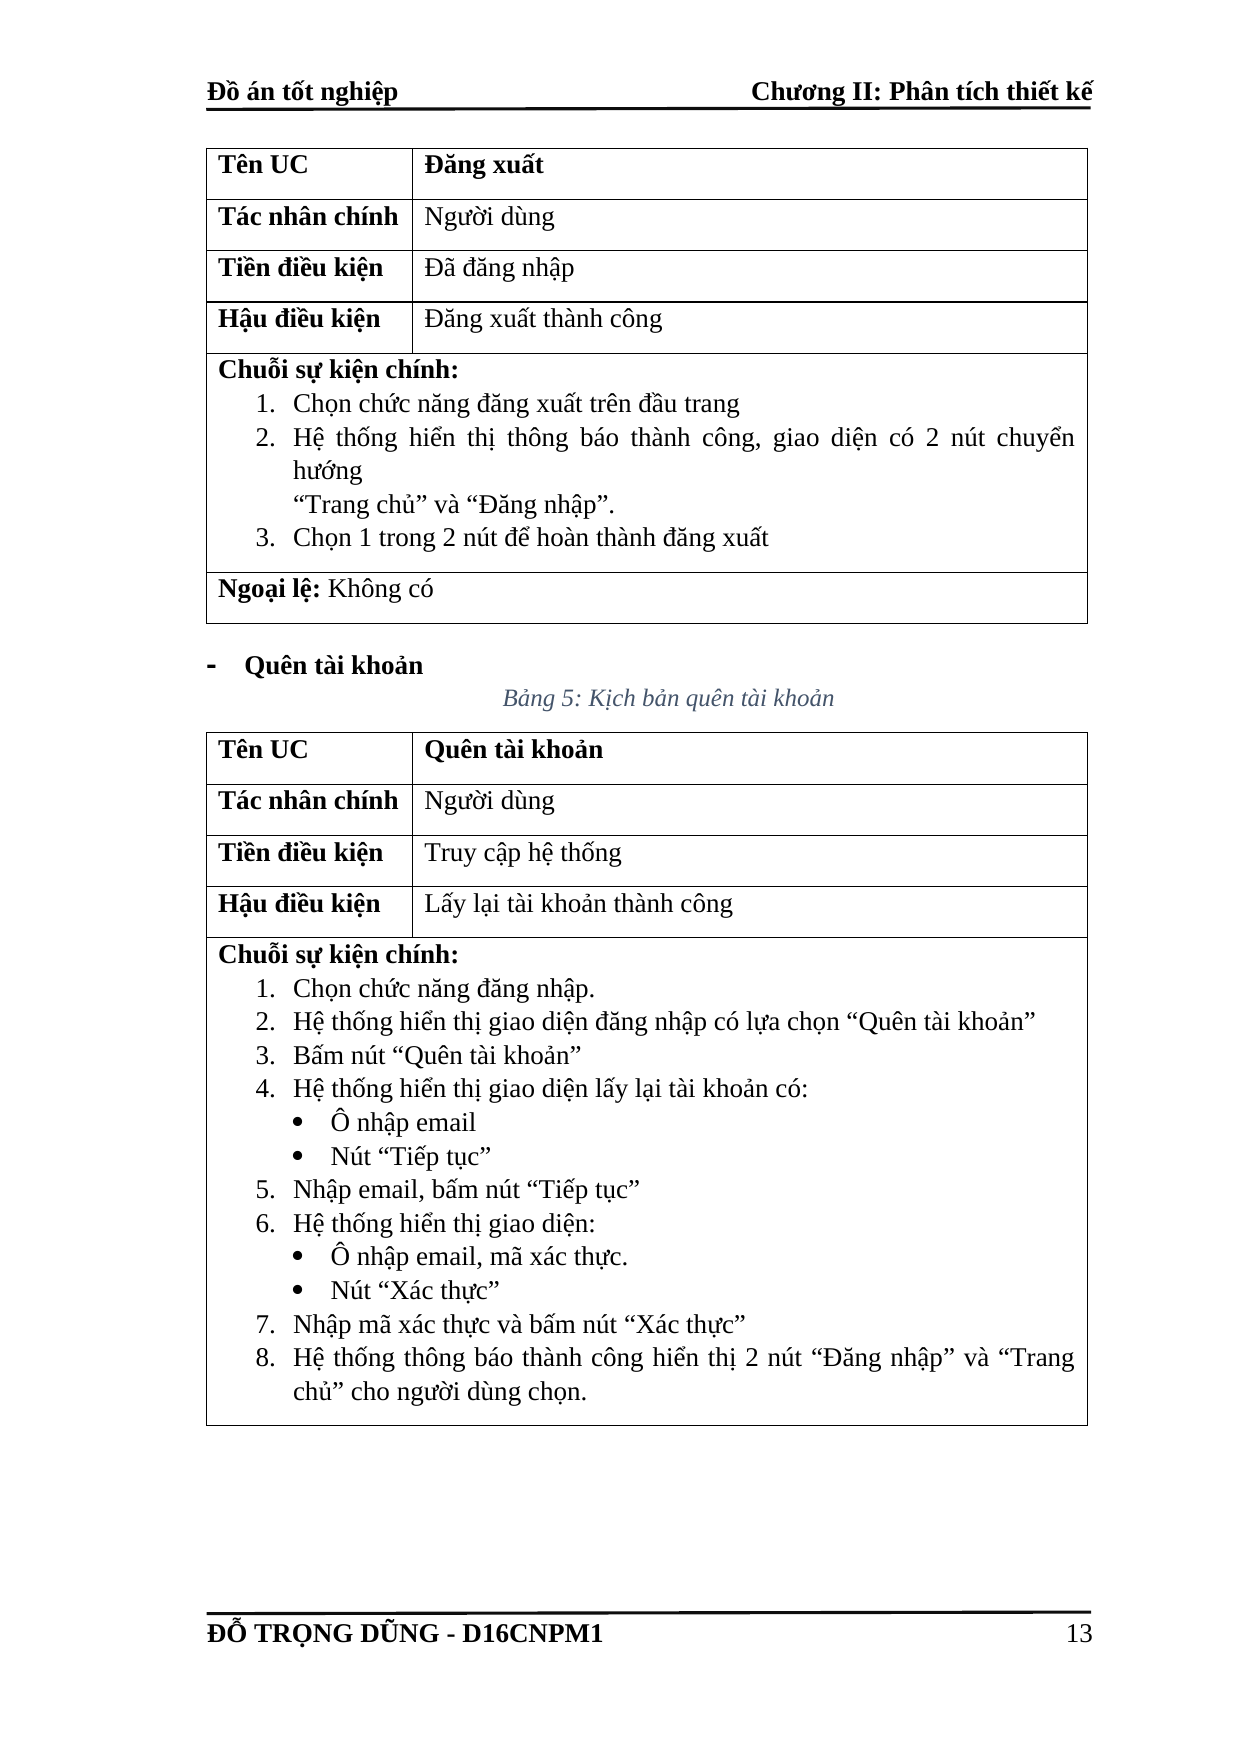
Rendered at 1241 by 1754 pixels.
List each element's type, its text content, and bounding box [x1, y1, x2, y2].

table_header Tên UC [207, 733, 412, 783]
table_cell Ngoại lệ: Không có [207, 573, 1087, 623]
table_cell Chuỗi sự kiện chính: Chọn chức năng đăng nhập. Hệ thống hiển thị giao diện đăng nhập có lựa chọn “Quên tài khoản” Bấm nút “Quên tài khoản” Hệ thống hiển thị giao diện lấy lại tài khoản có: Ô nhập email Nút “Tiếp tục” Nhập email, bấm nút “Tiếp tục” Hệ thống hiển thị giao diện: Ô nhập email, mã xác thực. Nút “Xác thực” Nhập mã xác thực và bấm nút “Xác thực” Hệ thống thông báo thành công hiển thị 2 nút “Đăng nhập” và “Trang chủ” cho người dùng chọn. [207, 938, 1087, 1425]
table_cell Chuỗi sự kiện chính: Chọn chức năng đăng xuất trên đầu trang Hệ thống hiển thị thông báo thành công, giao diện có 2 nút chuyển hướng “Trang chủ” và “Đăng nhập”. Chọn 1 trong 2 nút để hoàn thành đăng xuất [207, 354, 1087, 572]
table_cell Tiền điều kiện [207, 836, 412, 886]
table_cell Người dùng [413, 785, 1087, 835]
table_cell Lấy lại tài khoản thành công [413, 887, 1087, 937]
table_header Đăng xuất [413, 149, 1087, 199]
text Bảng 5: Kịch bản quên tài khoản [244, 683, 1093, 711]
table_cell Người dùng [413, 200, 1087, 250]
table_cell Đăng xuất thành công [413, 303, 1087, 353]
table_cell Hậu điều kiện [207, 887, 412, 937]
table_cell Tác nhân chính [207, 785, 412, 835]
table_cell Truy cập hệ thống [413, 836, 1087, 886]
table_cell Đã đăng nhập [413, 251, 1087, 301]
table_cell Hậu điều kiện [207, 303, 412, 353]
table_header Quên tài khoản [413, 733, 1087, 783]
table_header Tên UC [207, 149, 412, 199]
table_cell Tác nhân chính [207, 200, 412, 250]
table_cell Tiền điều kiện [207, 251, 412, 301]
list Quên tài khoản [207, 649, 1093, 680]
